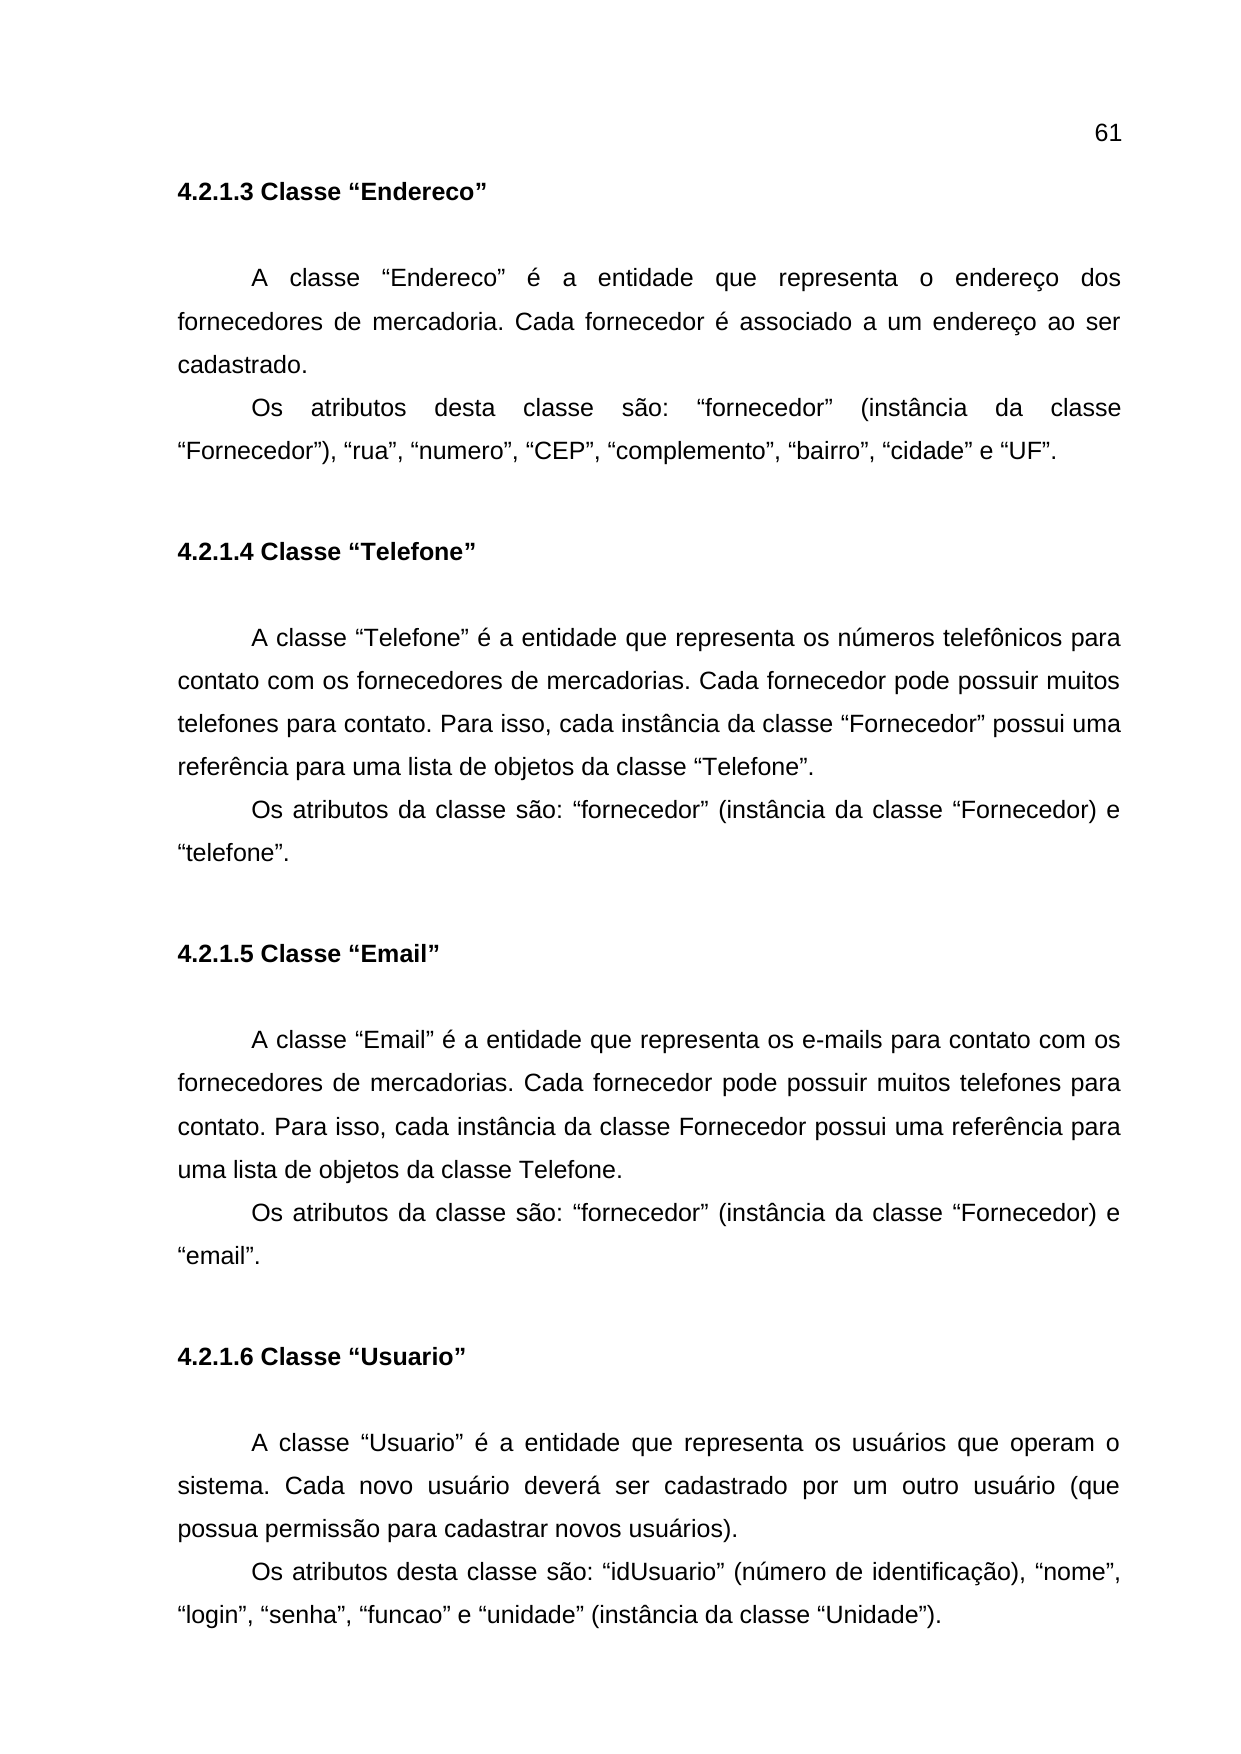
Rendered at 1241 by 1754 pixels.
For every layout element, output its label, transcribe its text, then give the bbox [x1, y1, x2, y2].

subtitle 4.2.1.6 Classe “Usuario” [177, 1342, 1122, 1370]
text Os atributos da classe são: “fornecedor” (instância da classe “Fornecedor) e “email”. [177, 1198, 1122, 1270]
subtitle 4.2.1.5 Classe “Email” [177, 939, 1122, 968]
text Os atributos da classe são: “fornecedor” (instância da classe “Fornecedor) e “telefone”. [177, 795, 1122, 867]
text Os atributos desta classe são: “fornecedor” (instância da classe “Fornecedor”), “rua”, “numero”, “CEP”, “complemento”, “bairro”, “cidade” e “UF”. [177, 393, 1122, 465]
text Os atributos desta classe são: “idUsuario” (número de identificação), “nome”, “login”, “senha”, “funcao” e “unidade” (instância da classe “Unidade”). [177, 1557, 1122, 1629]
text A classe “Telefone” é a entidade que representa os números telefônicos para contato com os fornecedores de mercadorias. Cada fornecedor pode possuir muitos telefones para contato. Para isso, cada instância da classe “Fornecedor” possui uma referência para uma lista de objetos da classe “Telefone”. [177, 623, 1122, 781]
text A classe “Endereco” é a entidade que representa o endereço dos fornecedores de mercadoria. Cada fornecedor é associado a um endereço ao ser cadastrado. [177, 263, 1122, 378]
subtitle 4.2.1.4 Classe “Telefone” [177, 537, 1122, 565]
subtitle 4.2.1.3 Classe “Endereco” [177, 177, 1122, 206]
text A classe “Email” é a entidade que representa os e-mails para contato com os fornecedores de mercadorias. Cada fornecedor pode possuir muitos telefones para contato. Para isso, cada instância da classe Fornecedor possui uma referência para uma lista de objetos da classe Telefone. [177, 1025, 1122, 1183]
text A classe “Usuario” é a entidade que representa os usuários que operam o sistema. Cada novo usuário deverá ser cadastrado por um outro usuário (que possua permissão para cadastrar novos usuários). [177, 1428, 1122, 1543]
